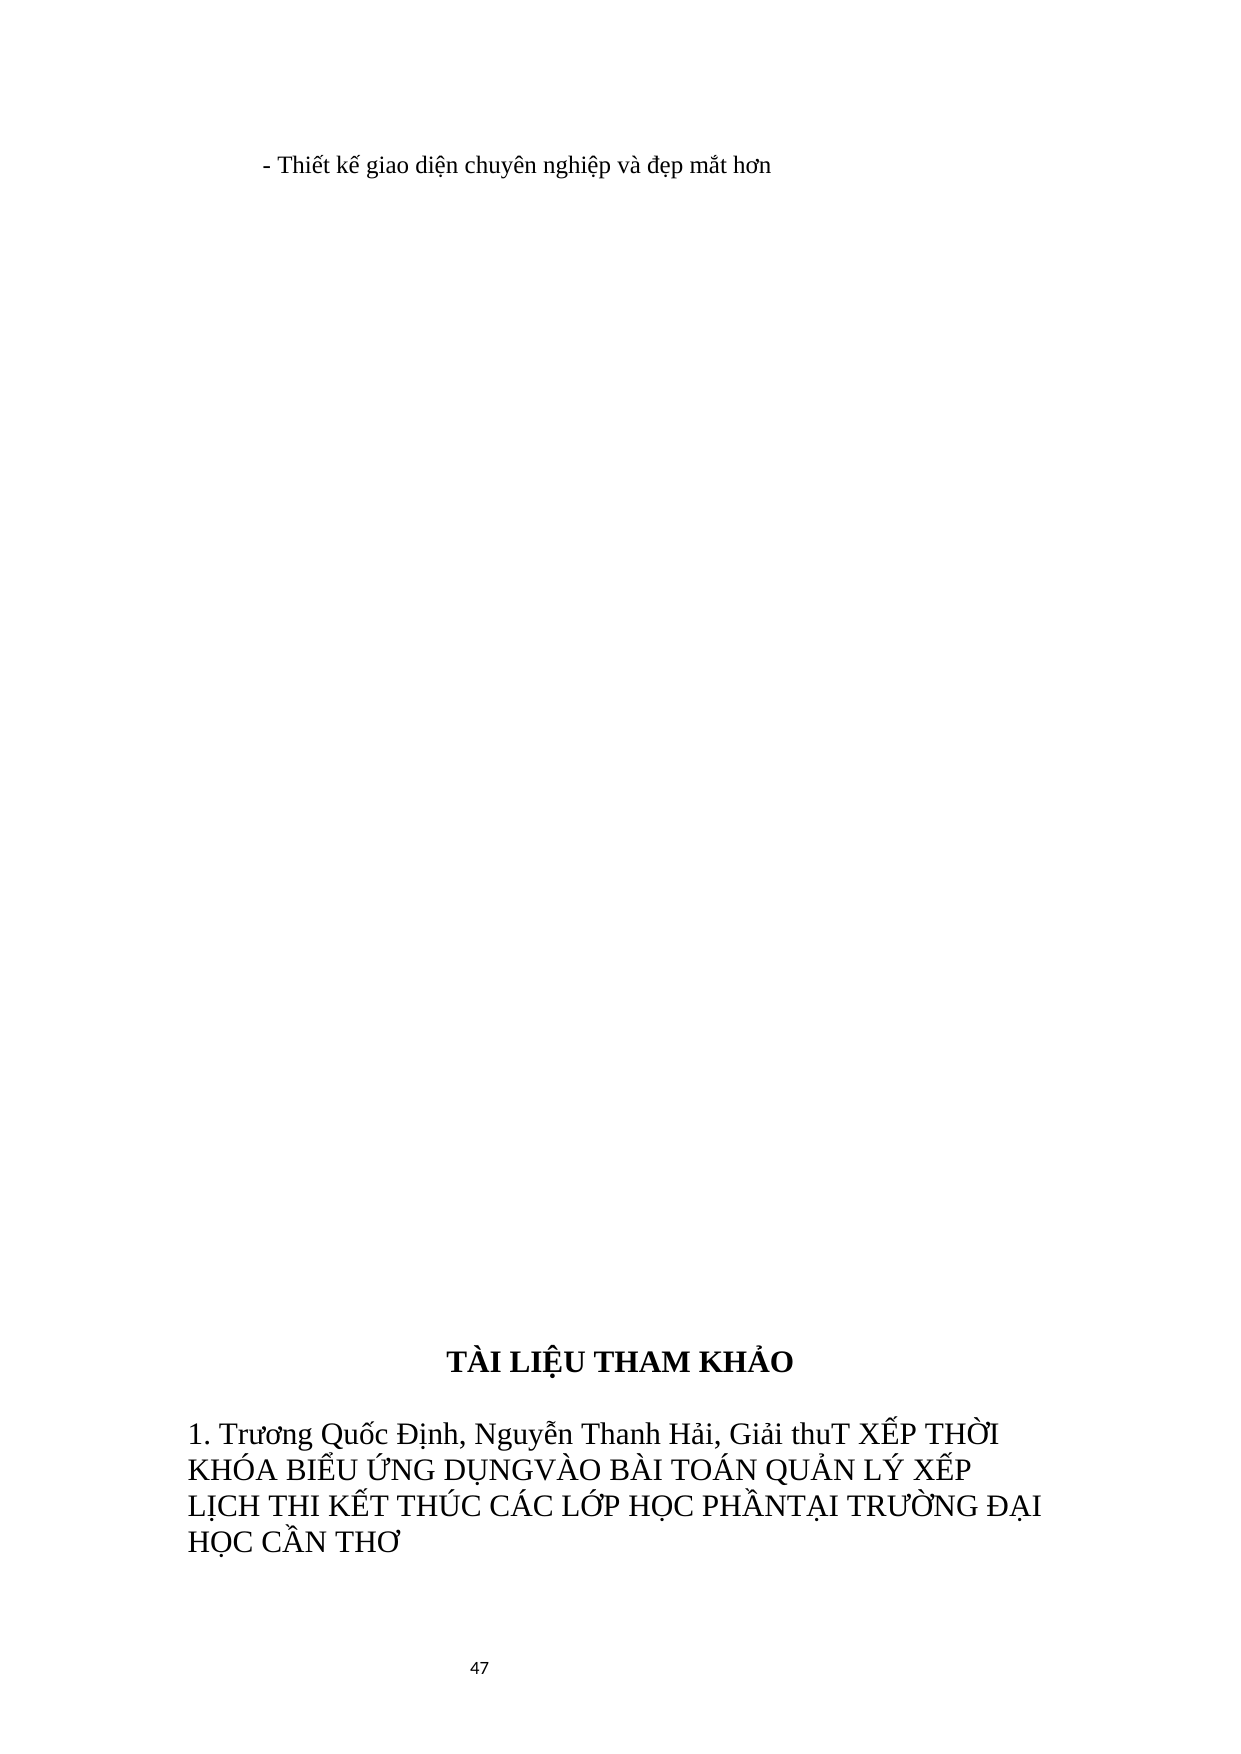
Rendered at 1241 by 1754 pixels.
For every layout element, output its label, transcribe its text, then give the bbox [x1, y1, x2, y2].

text TÀI LIỆU THAM KHẢO [187, 1344, 1053, 1379]
list Trương Quốc Định, Nguyễn Thanh Hải, Giải thuT XẾP THỜI KHÓA BIỂU ỨNG DỤNGVÀO BÀI TOÁN QUẢN LÝ XẾP LỊCH THI KẾT THÚC CÁC LỚP HỌC PHẦNTẠI TRƯỜNG ĐẠI HỌC CẦN THƠ [187, 1416, 1053, 1559]
text - Thiết kế giao diện chuyên nghiệp và đẹp mắt hơn [187, 150, 1053, 179]
